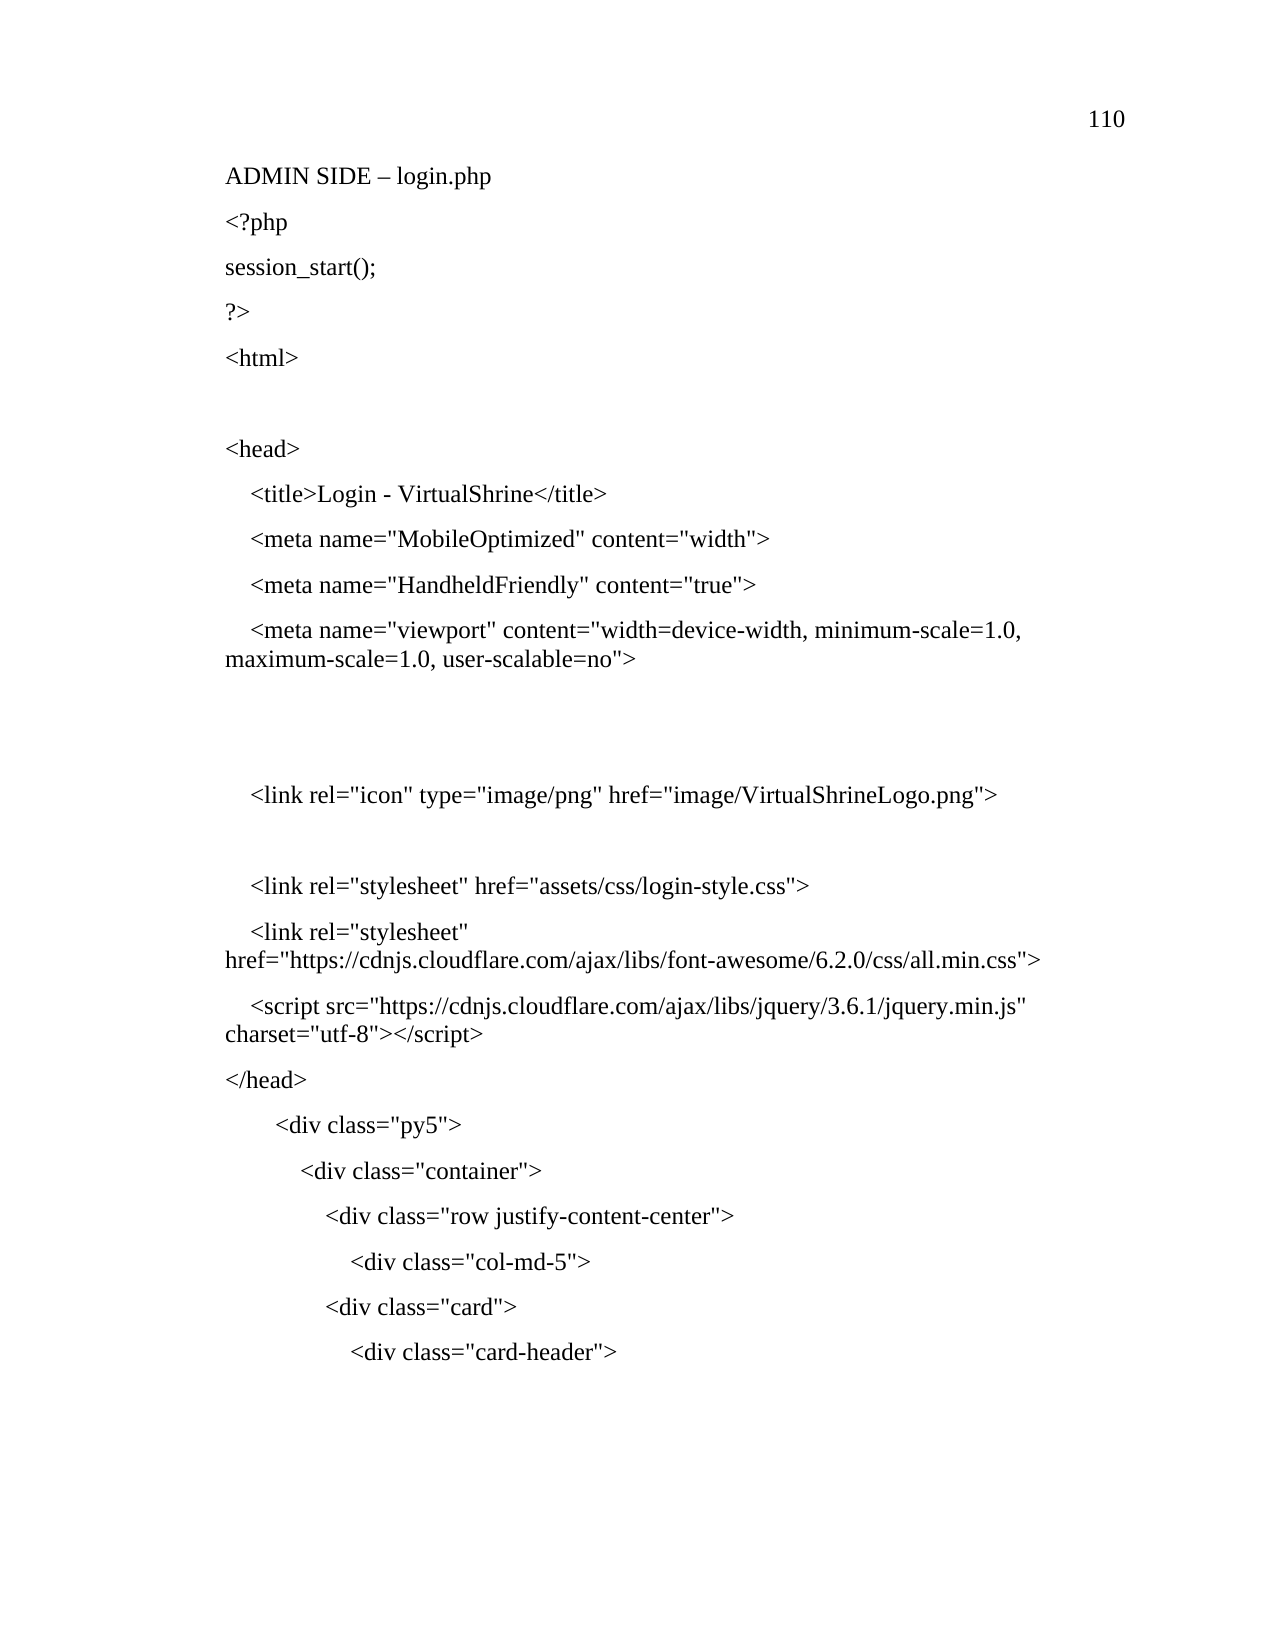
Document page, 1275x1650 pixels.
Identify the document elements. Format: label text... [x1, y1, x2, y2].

text <div class="card-header"> [225, 1337, 1125, 1366]
text <div class="row justify-content-center"> [225, 1201, 1125, 1230]
text <div class="py5"> [225, 1110, 1125, 1139]
text <?php [225, 207, 1125, 235]
text </head> [225, 1065, 1125, 1094]
text <link rel="stylesheet" href="assets/css/login-style.css"> [225, 871, 1125, 900]
text session_start(); [225, 252, 1125, 281]
text <div class="card"> [225, 1292, 1125, 1321]
text ADMIN SIDE – login.php [225, 161, 1125, 190]
text <script src="https://cdnjs.cloudflare.com/ajax/libs/jquery/3.6.1/jquery.min.js" charset="utf-8"></script> [225, 991, 1125, 1048]
text <meta name="viewport" content="width=device-width, minimum-scale=1.0, maximum-scale=1.0, user-scalable=no"> [225, 615, 1125, 673]
text <link rel="icon" type="image/png" href="image/VirtualShrineLogo.png"> [225, 780, 1125, 809]
text <head> [225, 434, 1125, 462]
text <meta name="HandheldFriendly" content="true"> [225, 570, 1125, 599]
text <div class="container"> [225, 1156, 1125, 1184]
text <html> [225, 343, 1125, 372]
text <meta name="MobileOptimized" content="width"> [225, 524, 1125, 553]
text <div class="col-md-5"> [225, 1247, 1125, 1275]
text <title>Login - VirtualShrine</title> [225, 479, 1125, 508]
text ?> [225, 297, 1125, 326]
text <link rel="stylesheet" href="https://cdnjs.cloudflare.com/ajax/libs/font-awesome/6.2.0/css/all.min.css"> [225, 917, 1125, 974]
